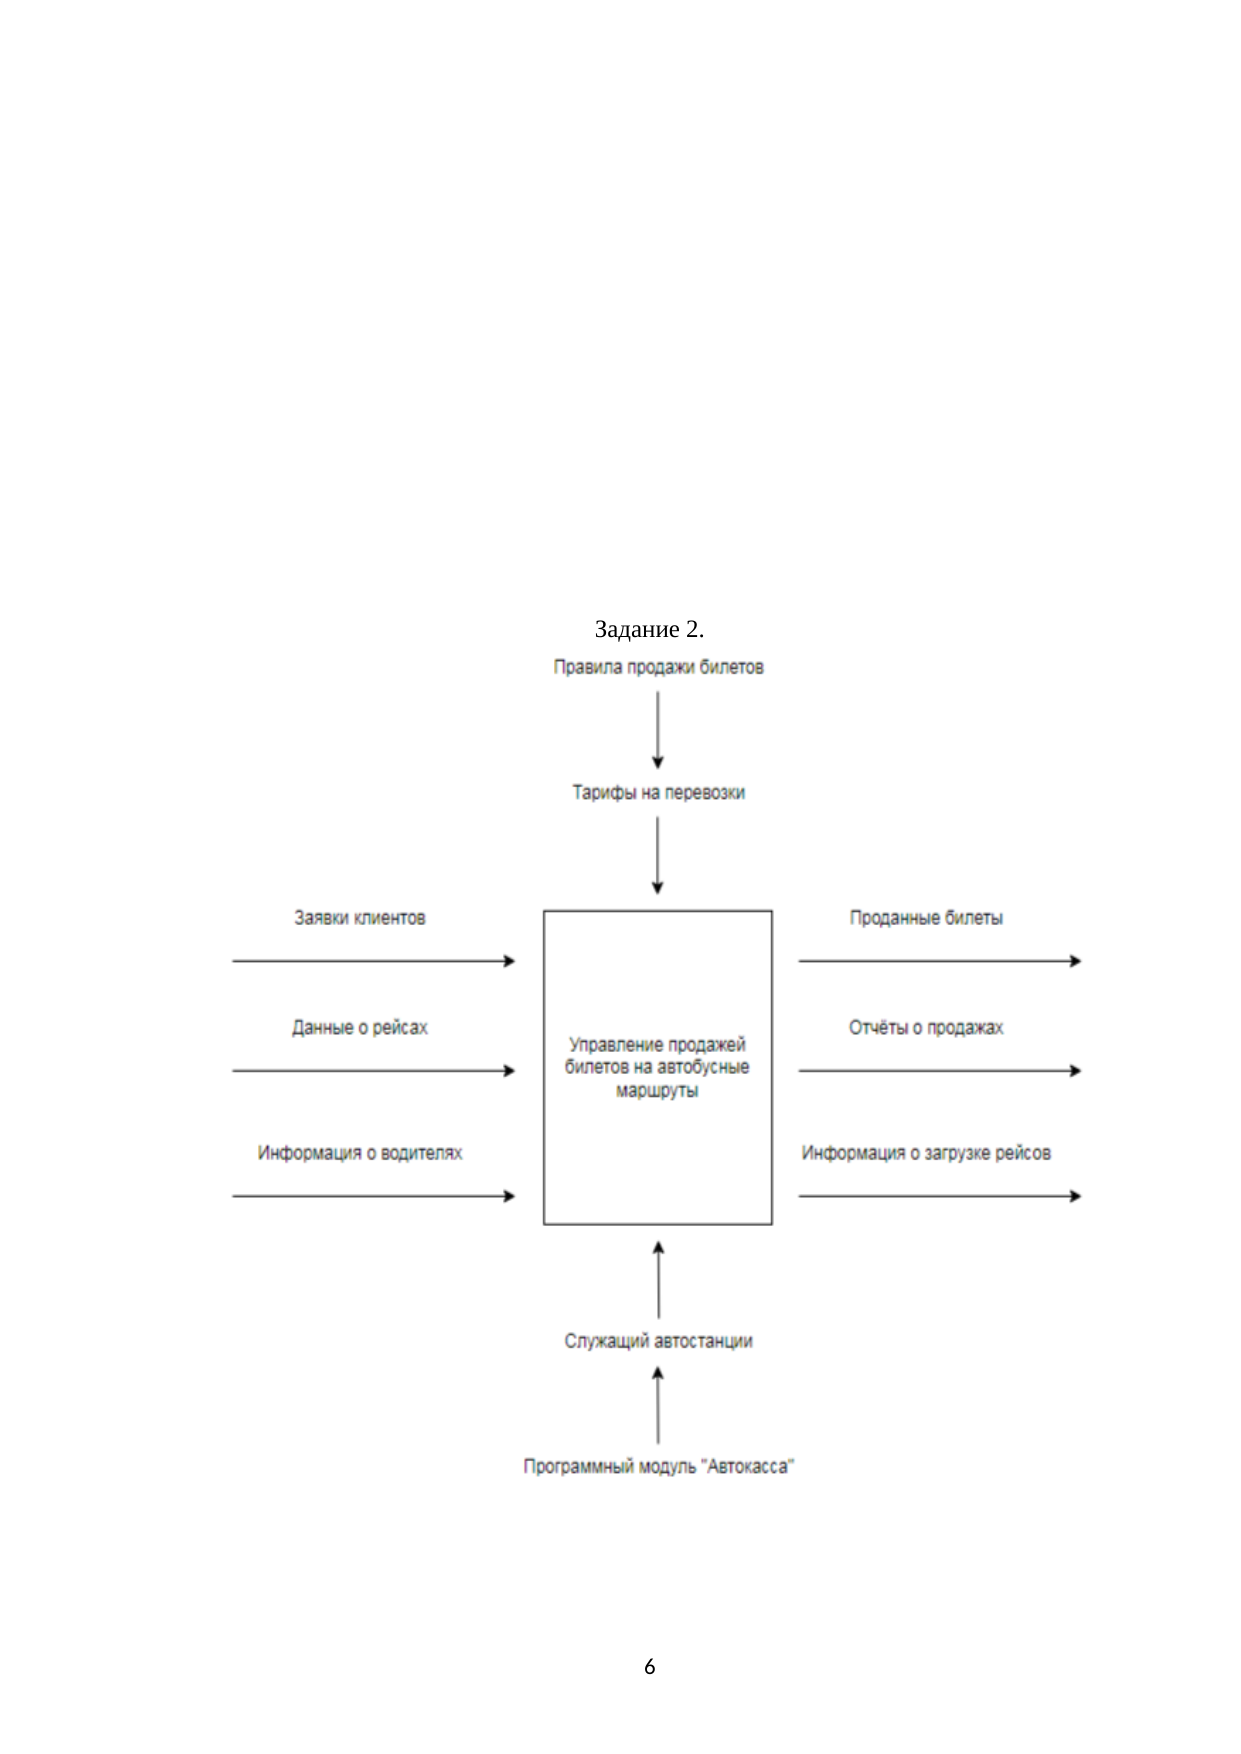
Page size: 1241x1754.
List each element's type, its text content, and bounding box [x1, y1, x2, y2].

picture [209, 646, 1091, 1483]
subtitle Задание 2. [118, 614, 1181, 642]
